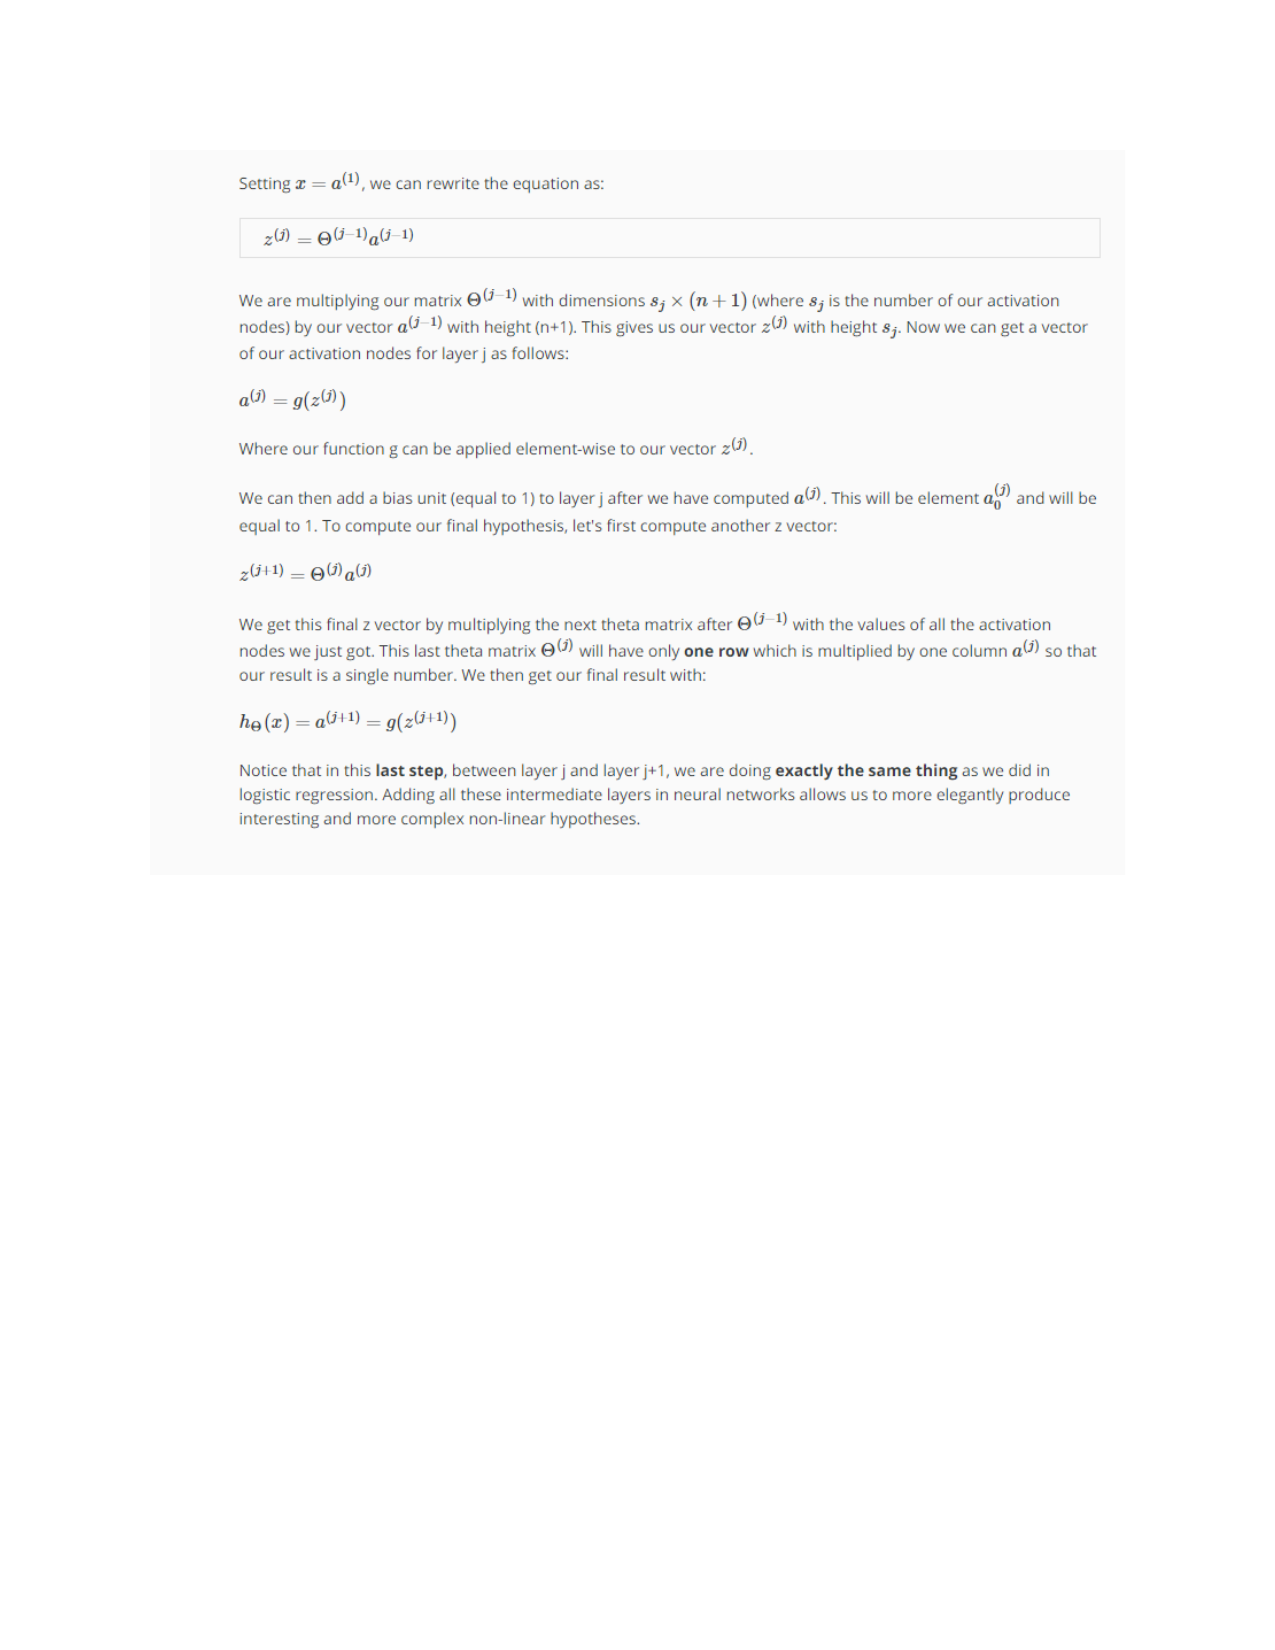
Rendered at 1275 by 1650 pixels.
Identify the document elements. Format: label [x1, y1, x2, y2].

picture [150, 150, 1125, 875]
